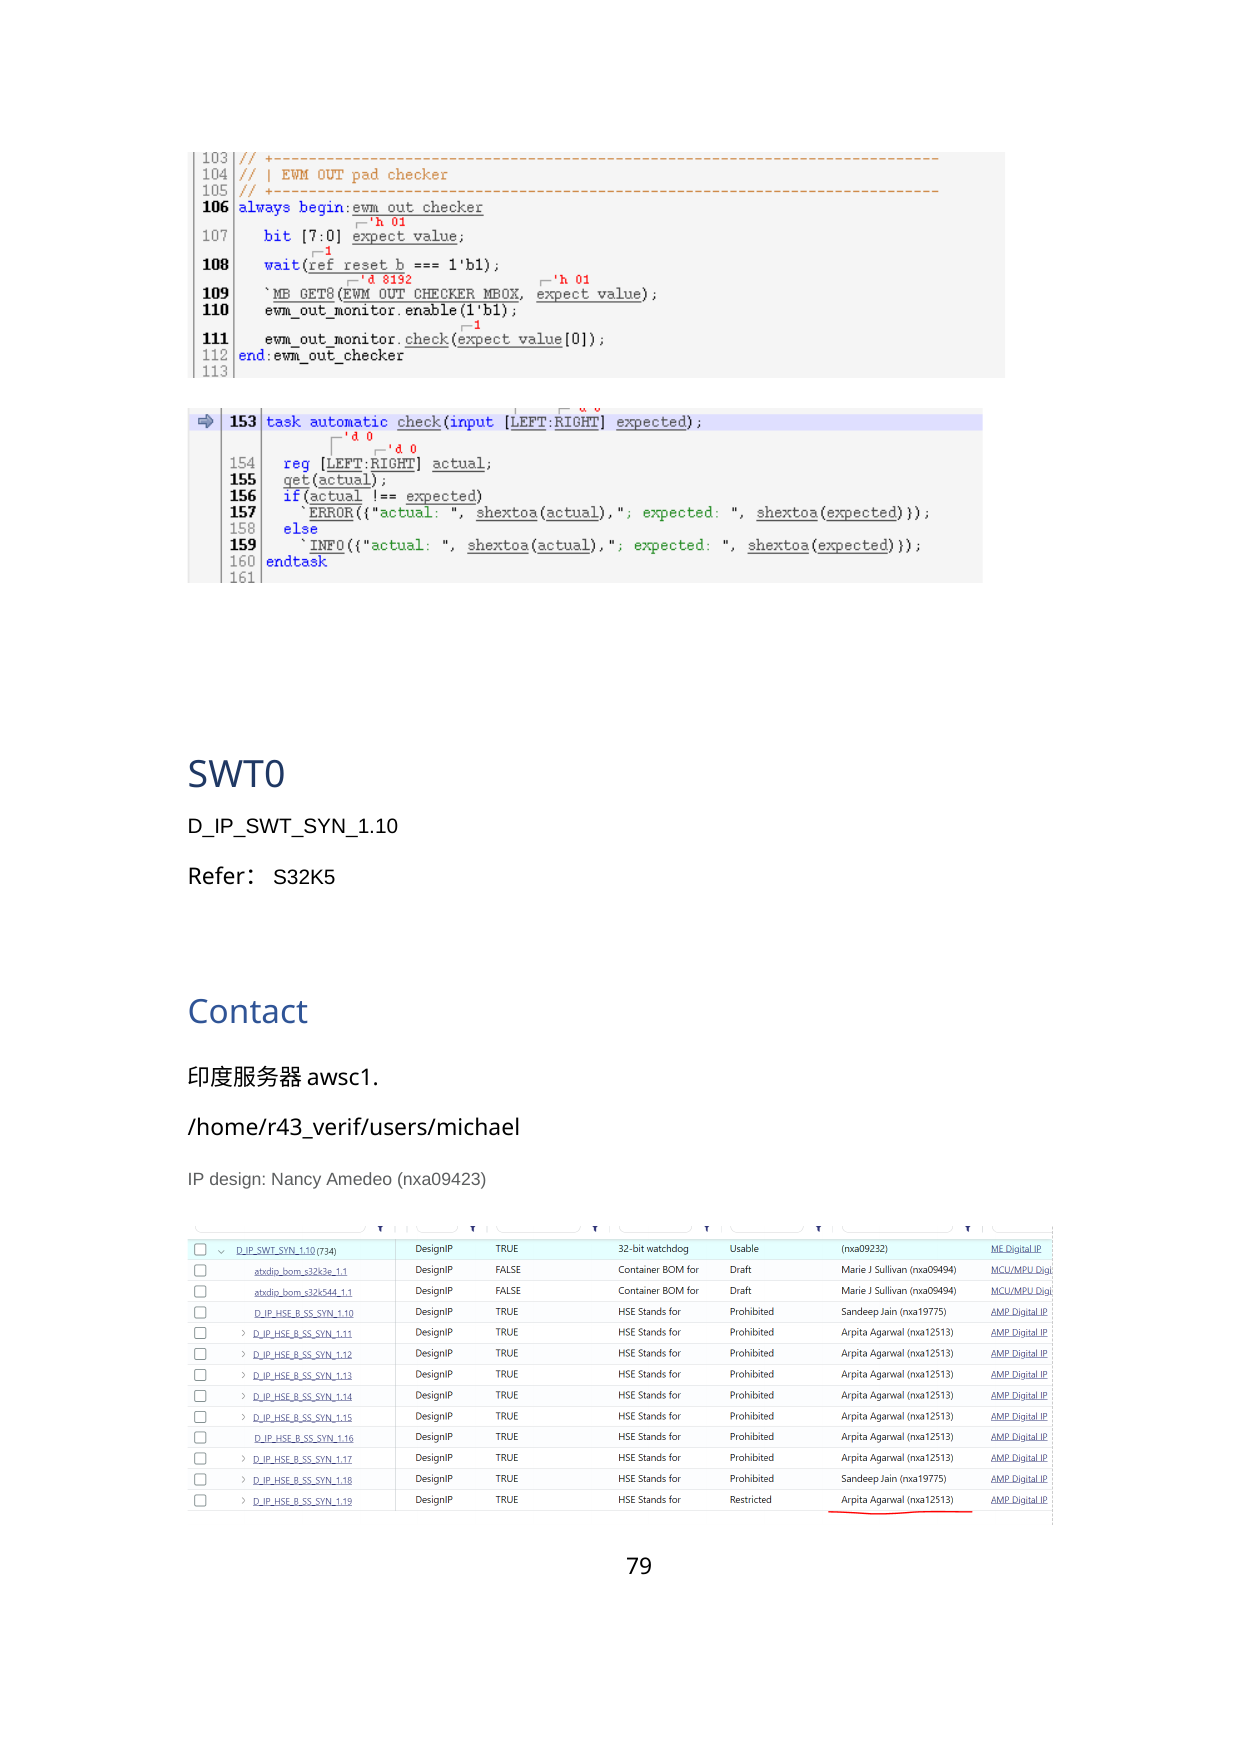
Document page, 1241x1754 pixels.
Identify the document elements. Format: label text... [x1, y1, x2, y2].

subtitle Contact [187, 978, 1053, 1043]
picture [187, 1226, 1053, 1525]
text Refer： S32K5 [187, 842, 1053, 907]
picture [187, 152, 1005, 378]
text D_IP_SWT_SYN_1.10 [187, 810, 1053, 842]
picture [187, 408, 983, 583]
text 印度服务器awsc1. /home/r43_verif/users/michael [187, 1043, 1053, 1143]
subtitle SWT0 [187, 741, 1053, 806]
text IP design: Nancy Amedeo (nxa09423) [187, 1162, 1053, 1195]
